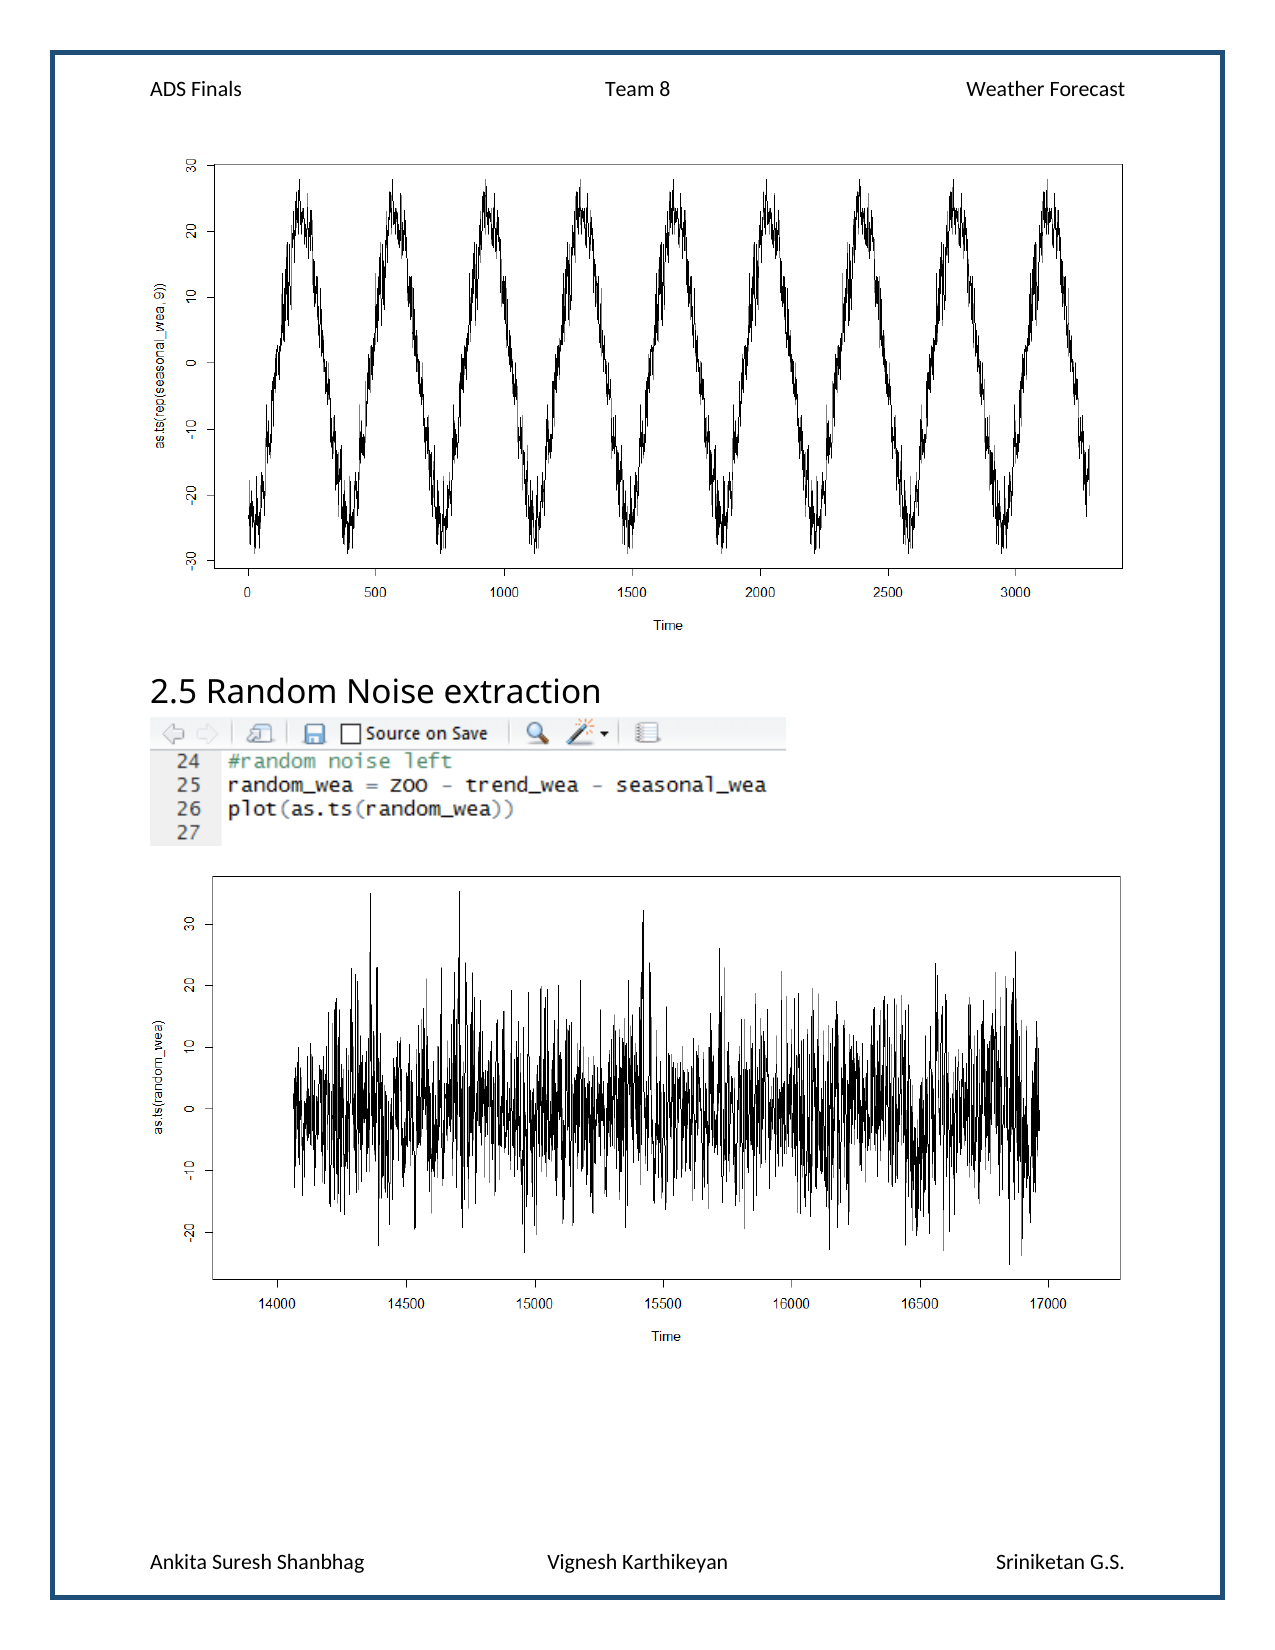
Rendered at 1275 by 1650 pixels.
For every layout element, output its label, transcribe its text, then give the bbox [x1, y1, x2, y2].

picture [150, 150, 1125, 645]
picture [150, 717, 787, 846]
picture [150, 868, 1125, 1350]
subtitle 2.5 Random Noise extraction [150, 667, 1125, 713]
